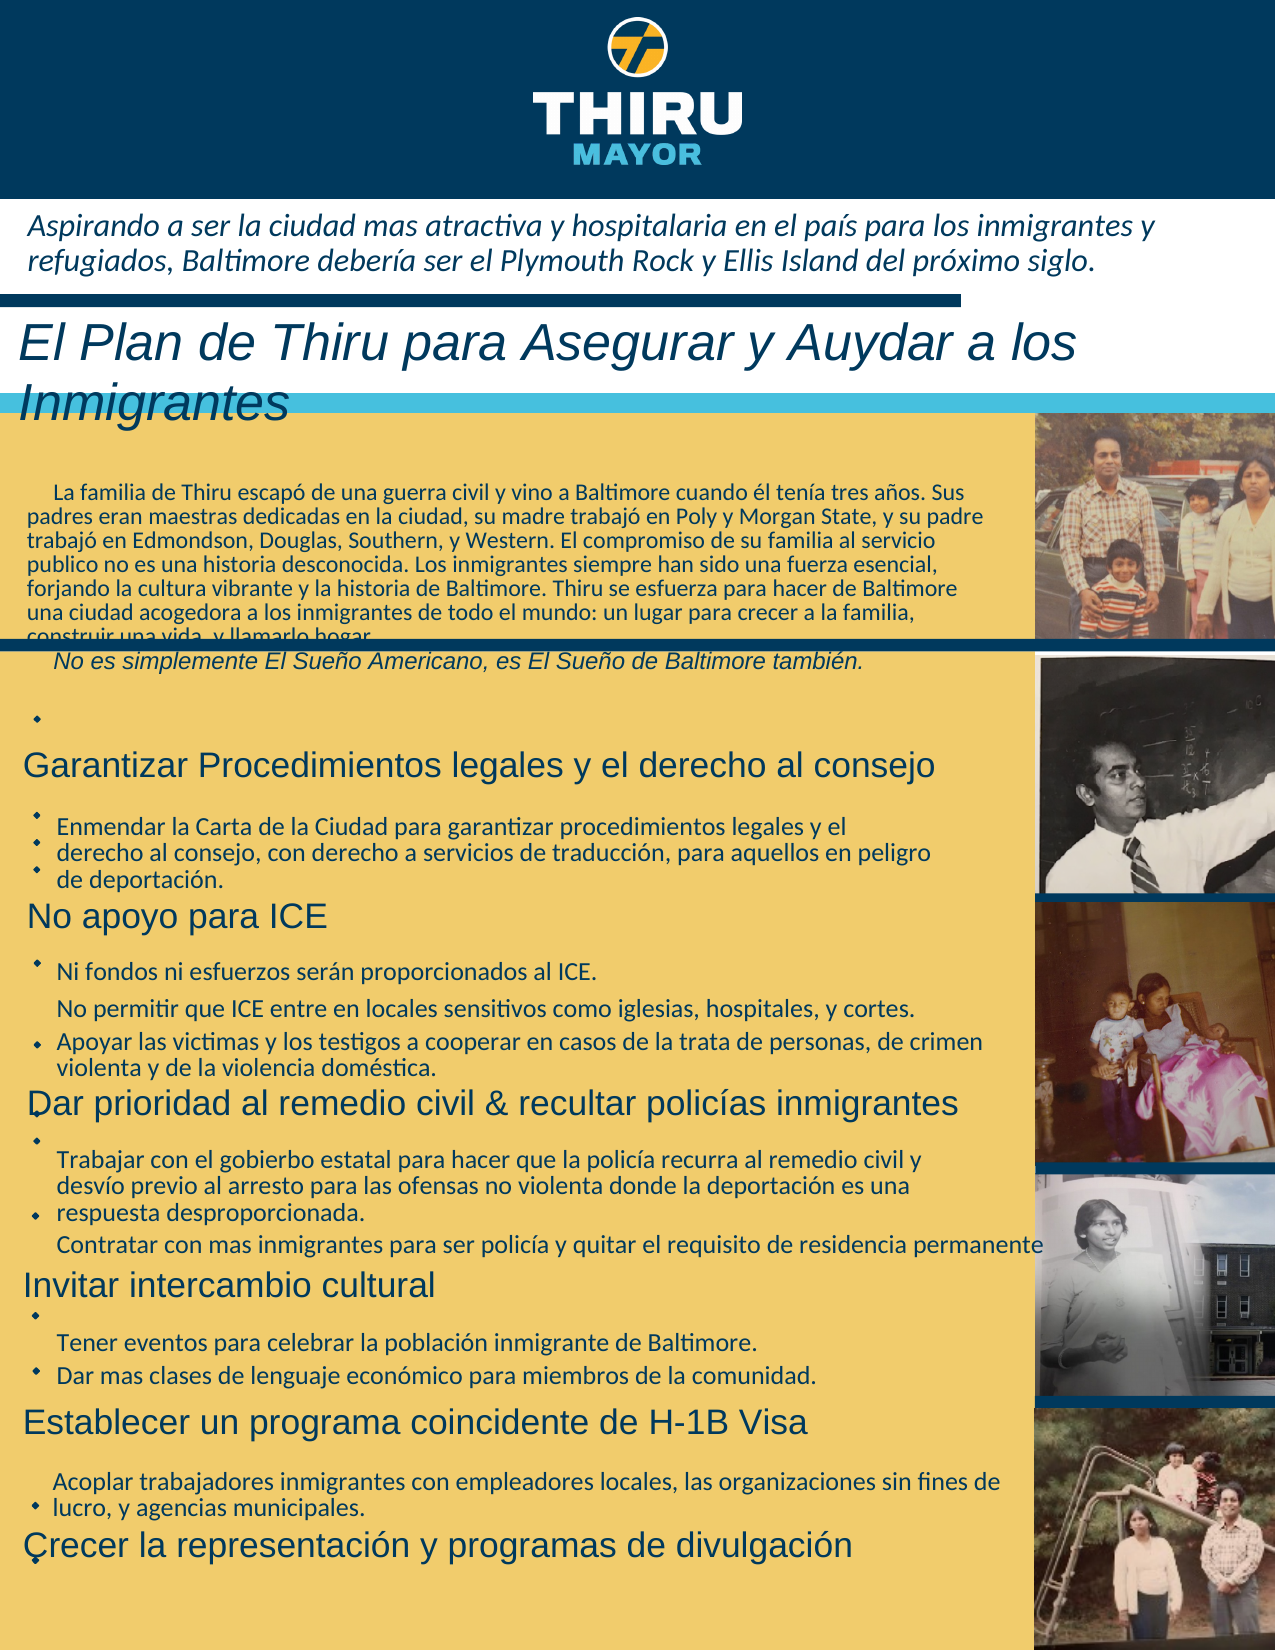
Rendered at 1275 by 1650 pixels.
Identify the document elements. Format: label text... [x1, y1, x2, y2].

text Contratar con mas inmigrantes para ser policía y quitar el requisito de residencia permanente [56, 1228, 1252, 1259]
text Tener eventos para celebrar la población inmigrante de Baltimore. [56, 1326, 1252, 1358]
text Dar prioridad al remedio civil & recultar policías inmigrantes [27, 1082, 1252, 1123]
text El Plan de Thiru para Asegurar y Auydar a los Inmigrantes [19, 298, 1252, 432]
picture [1035, 655, 1275, 1162]
picture [1035, 1175, 1275, 1395]
text Aspirando a ser la ciudad mas atractiva y hospitalaria en el país para los inmigrantes y refugiados, Baltimore debería ser el Plymouth Rock y Ellis Island del próximo siglo. [27, 208, 1224, 279]
text Invitar intercambio cultural [23, 1264, 1252, 1305]
text Garantizar Procedimientos legales y el derecho al consejo [23, 491, 1252, 785]
picture [533, 17, 742, 165]
text Enmendar la Carta de la Ciudad para garantizar procedimientos legales y el derecho al consejo, con derecho a servicios de traducción, para aquellos en peligro de deportación. [56, 814, 936, 895]
text Crecer la representación y programas de divulgación [23, 1524, 1252, 1565]
text No permitir que ICE entre en locales sensitivos como iglesias, hospitales, y cortes. [56, 993, 1252, 1024]
text Ni fondos ni esfuerzos serán proporcionados al ICE. [56, 956, 1252, 987]
text Acoplar trabajadores inmigrantes con empleadores locales, las organizaciones sin fines de lucro, y agencias municipales. [52, 1469, 1007, 1523]
text Apoyar las victimas y los testigos a cooperar en casos de la trata de personas, de crimen violenta y de la violencia doméstica. [56, 1028, 992, 1082]
text Dar mas clases de lenguaje económico para miembros de la comunidad. [56, 1359, 1252, 1391]
text Establecer un programa coincidente de H-1B Visa [23, 1401, 1252, 1442]
text Trabajar con el gobierbo estatal para hacer que la policía recurra al remedio civil y desvío previo al arresto para las ofensas no violenta donde la deportación es una respuesta desproporcionada. [56, 1147, 992, 1228]
picture [1035, 413, 1275, 638]
text No apoyo para ICE [27, 895, 1252, 936]
picture [1034, 1408, 1275, 1650]
